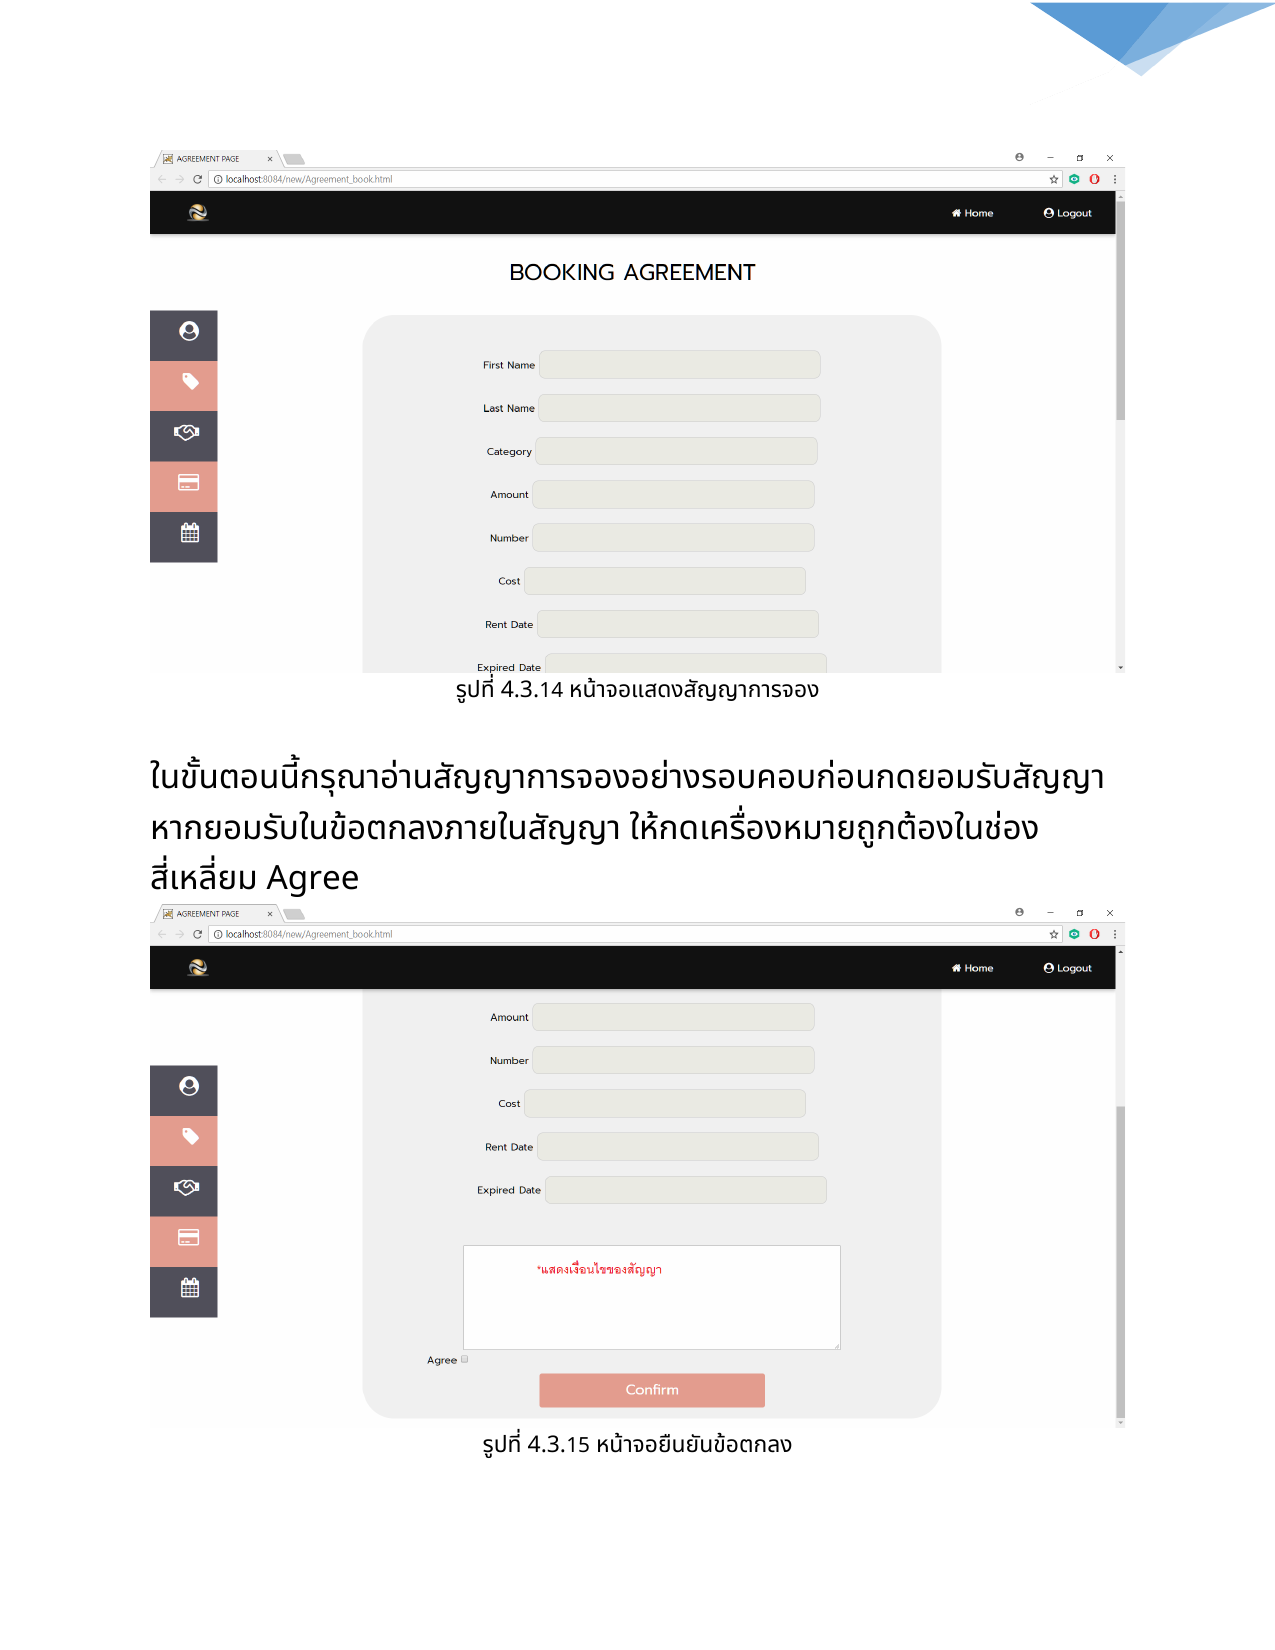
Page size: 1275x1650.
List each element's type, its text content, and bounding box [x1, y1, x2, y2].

text รูปที่ 4.3.14 หน้าจอแสดงสัญญาการจอง [150, 673, 1125, 708]
text ในขั้นตอนนี้กรุณาอ่านสัญญาการจองอย่างรอบคอบก่อนกดยอมรับสัญญา หากยอมรับในข้อตกลงภายในสัญญา ให้กดเครื่องหมายถูกต้องในช่องสี่เหลี่ยม Agree [150, 753, 1125, 904]
picture [150, 2, 1275, 673]
picture [150, 904, 1125, 1428]
text รูปที่ 4.3.15 หน้าจอยืนยันข้อตกลง [150, 1428, 1125, 1462]
